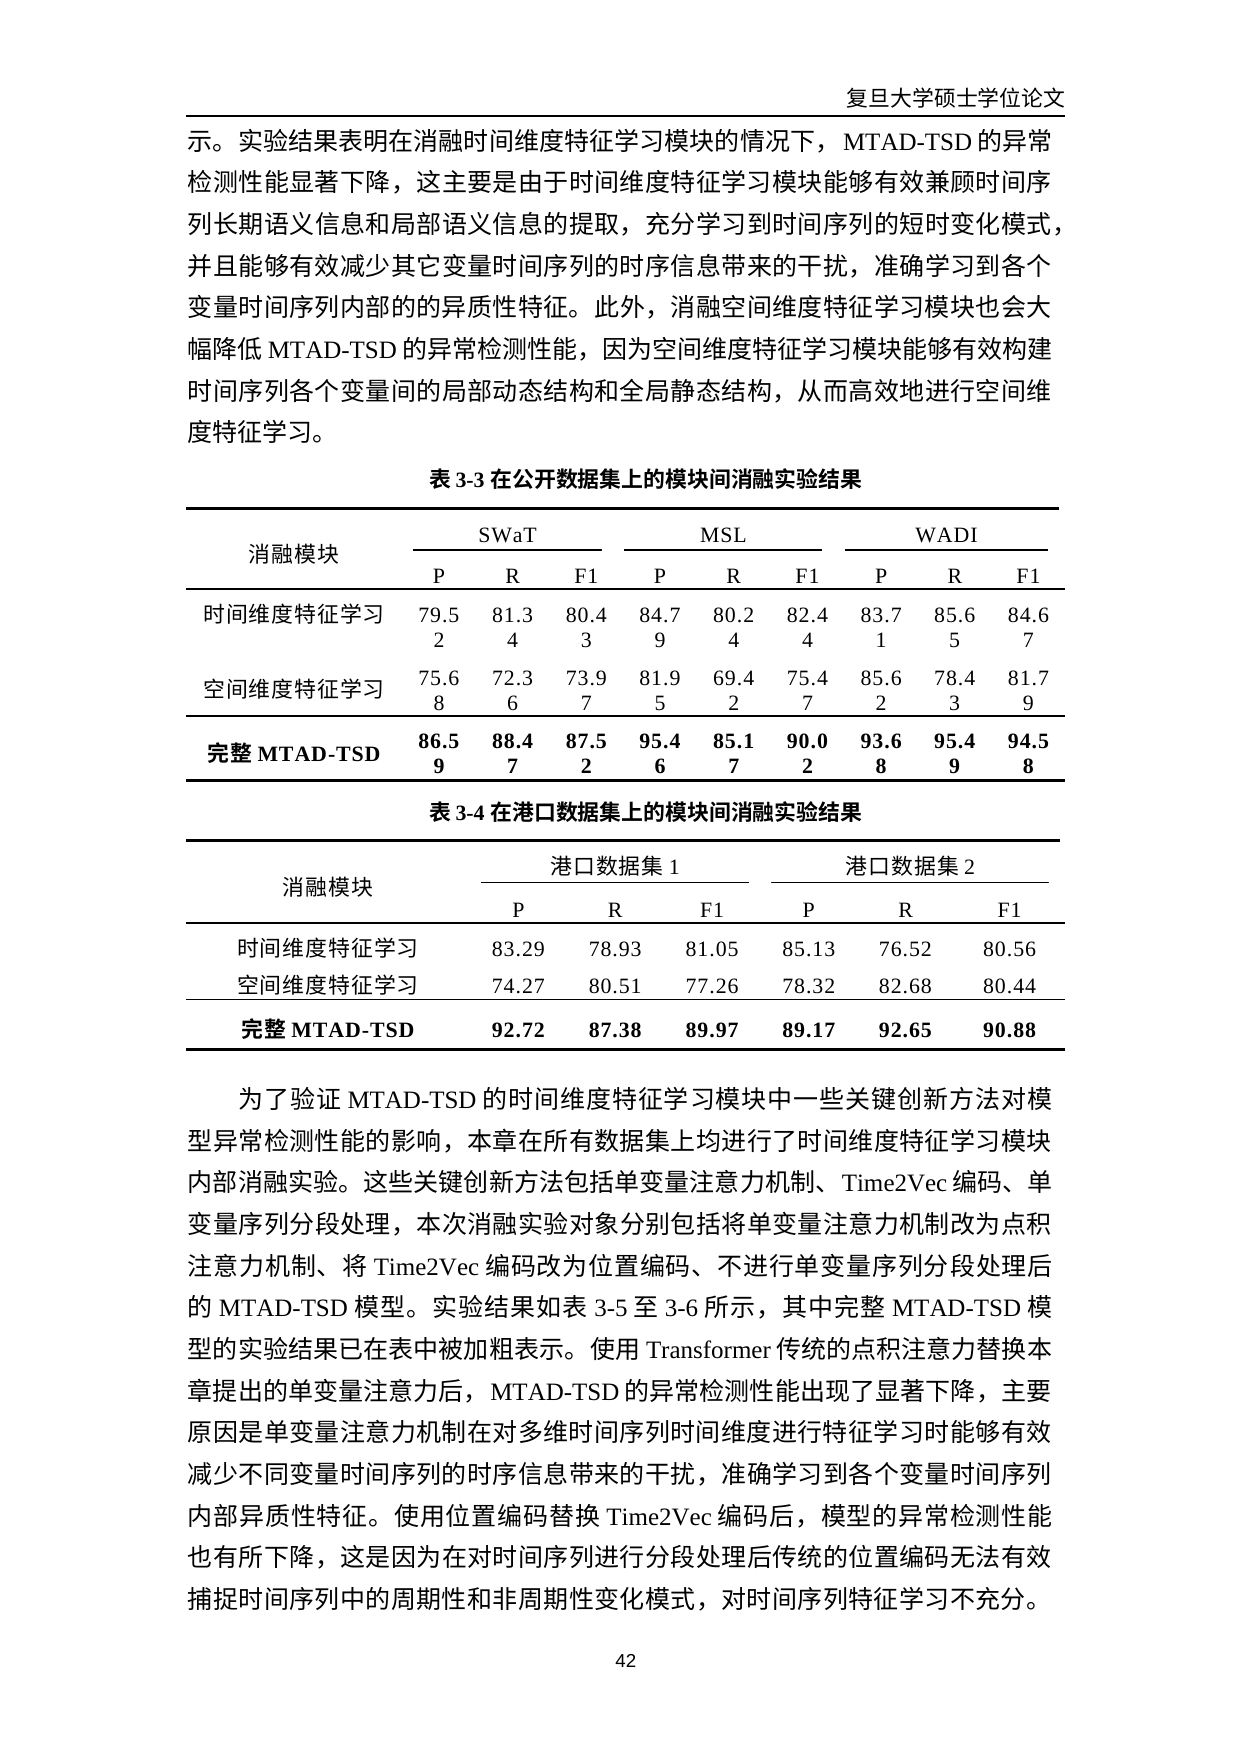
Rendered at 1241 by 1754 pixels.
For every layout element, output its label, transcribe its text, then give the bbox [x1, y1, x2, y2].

table_cell 95.46 [623, 717, 697, 779]
table_cell 89.17 [760, 1000, 857, 1048]
table_cell 85.65 [918, 590, 991, 652]
table_cell 84.67 [991, 590, 1065, 652]
table_header 港口数据集2 [760, 842, 1060, 883]
table_cell R [476, 551, 549, 588]
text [188, 117, 1053, 450]
table_header WADI [833, 510, 1059, 551]
table_cell F1 [954, 883, 1065, 922]
table_cell 78.93 [567, 924, 663, 961]
table_cell 80.24 [697, 590, 770, 652]
table_cell 81.95 [623, 653, 697, 715]
table_cell 87.52 [549, 717, 623, 779]
table_cell 79.52 [402, 590, 476, 652]
text 表3-4 在港口数据集上的模块间消融实验结果 [188, 794, 1053, 826]
table_cell 92.72 [470, 1000, 567, 1048]
text 表3-3 在公开数据集上的模块间消融实验结果 [188, 462, 1053, 494]
table_cell 83.71 [844, 590, 918, 652]
table_cell 77.26 [663, 961, 760, 999]
table_cell 72.36 [476, 653, 549, 715]
table_cell 完整MTAD-TSD [186, 1000, 470, 1048]
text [188, 1075, 1053, 1617]
table_cell 81.05 [663, 924, 760, 961]
table_cell 完整MTAD-TSD [186, 717, 402, 779]
table_cell 73.97 [549, 653, 623, 715]
table_cell 78.32 [760, 961, 857, 999]
table_cell 88.47 [476, 717, 549, 779]
table_cell 空间维度特征学习 [186, 653, 402, 715]
table_cell 时间维度特征学习 [186, 590, 402, 652]
table_cell 时间维度特征学习 [186, 924, 470, 961]
table_cell P [402, 551, 476, 588]
table_cell P [844, 551, 918, 588]
table_cell R [918, 551, 991, 588]
table_cell F1 [549, 551, 623, 588]
table_cell 75.47 [770, 653, 844, 715]
table_cell 74.27 [470, 961, 567, 999]
table_cell 69.42 [697, 653, 770, 715]
table_cell R [567, 883, 663, 922]
table_cell R [697, 551, 770, 588]
table_cell P [760, 883, 857, 922]
table_cell 90.88 [954, 1000, 1065, 1048]
table_cell 空间维度特征学习 [186, 961, 470, 999]
table_cell 82.44 [770, 590, 844, 652]
table_cell 85.13 [760, 924, 857, 961]
table_cell 80.44 [954, 961, 1065, 999]
table_header SWaT [402, 510, 613, 551]
table_cell 92.65 [857, 1000, 954, 1048]
table_cell 80.43 [549, 590, 623, 652]
table_header 消融模块 [186, 510, 402, 588]
table_cell 84.79 [623, 590, 697, 652]
table_cell 90.02 [770, 717, 844, 779]
table_cell F1 [770, 551, 844, 588]
table_cell 75.68 [402, 653, 476, 715]
table_header 消融模块 [186, 842, 470, 922]
table_cell 85.17 [697, 717, 770, 779]
table_header MSL [613, 510, 833, 551]
table_cell 94.58 [991, 717, 1065, 779]
table_cell 95.49 [918, 717, 991, 779]
table_cell 93.68 [844, 717, 918, 779]
table_cell 81.34 [476, 590, 549, 652]
table_cell 76.52 [857, 924, 954, 961]
table_cell F1 [991, 551, 1065, 588]
table_cell F1 [663, 883, 760, 922]
table_cell 83.29 [470, 924, 567, 961]
table_cell 85.62 [844, 653, 918, 715]
table_cell 81.79 [991, 653, 1065, 715]
table_cell 80.51 [567, 961, 663, 999]
table_header 港口数据集1 [470, 842, 760, 883]
table_cell 78.43 [918, 653, 991, 715]
table_cell P [470, 883, 567, 922]
table_cell 82.68 [857, 961, 954, 999]
table_cell 89.97 [663, 1000, 760, 1048]
table_cell 80.56 [954, 924, 1065, 961]
table_cell 87.38 [567, 1000, 663, 1048]
table_cell P [623, 551, 697, 588]
table_cell R [857, 883, 954, 922]
table_cell 86.59 [402, 717, 476, 779]
